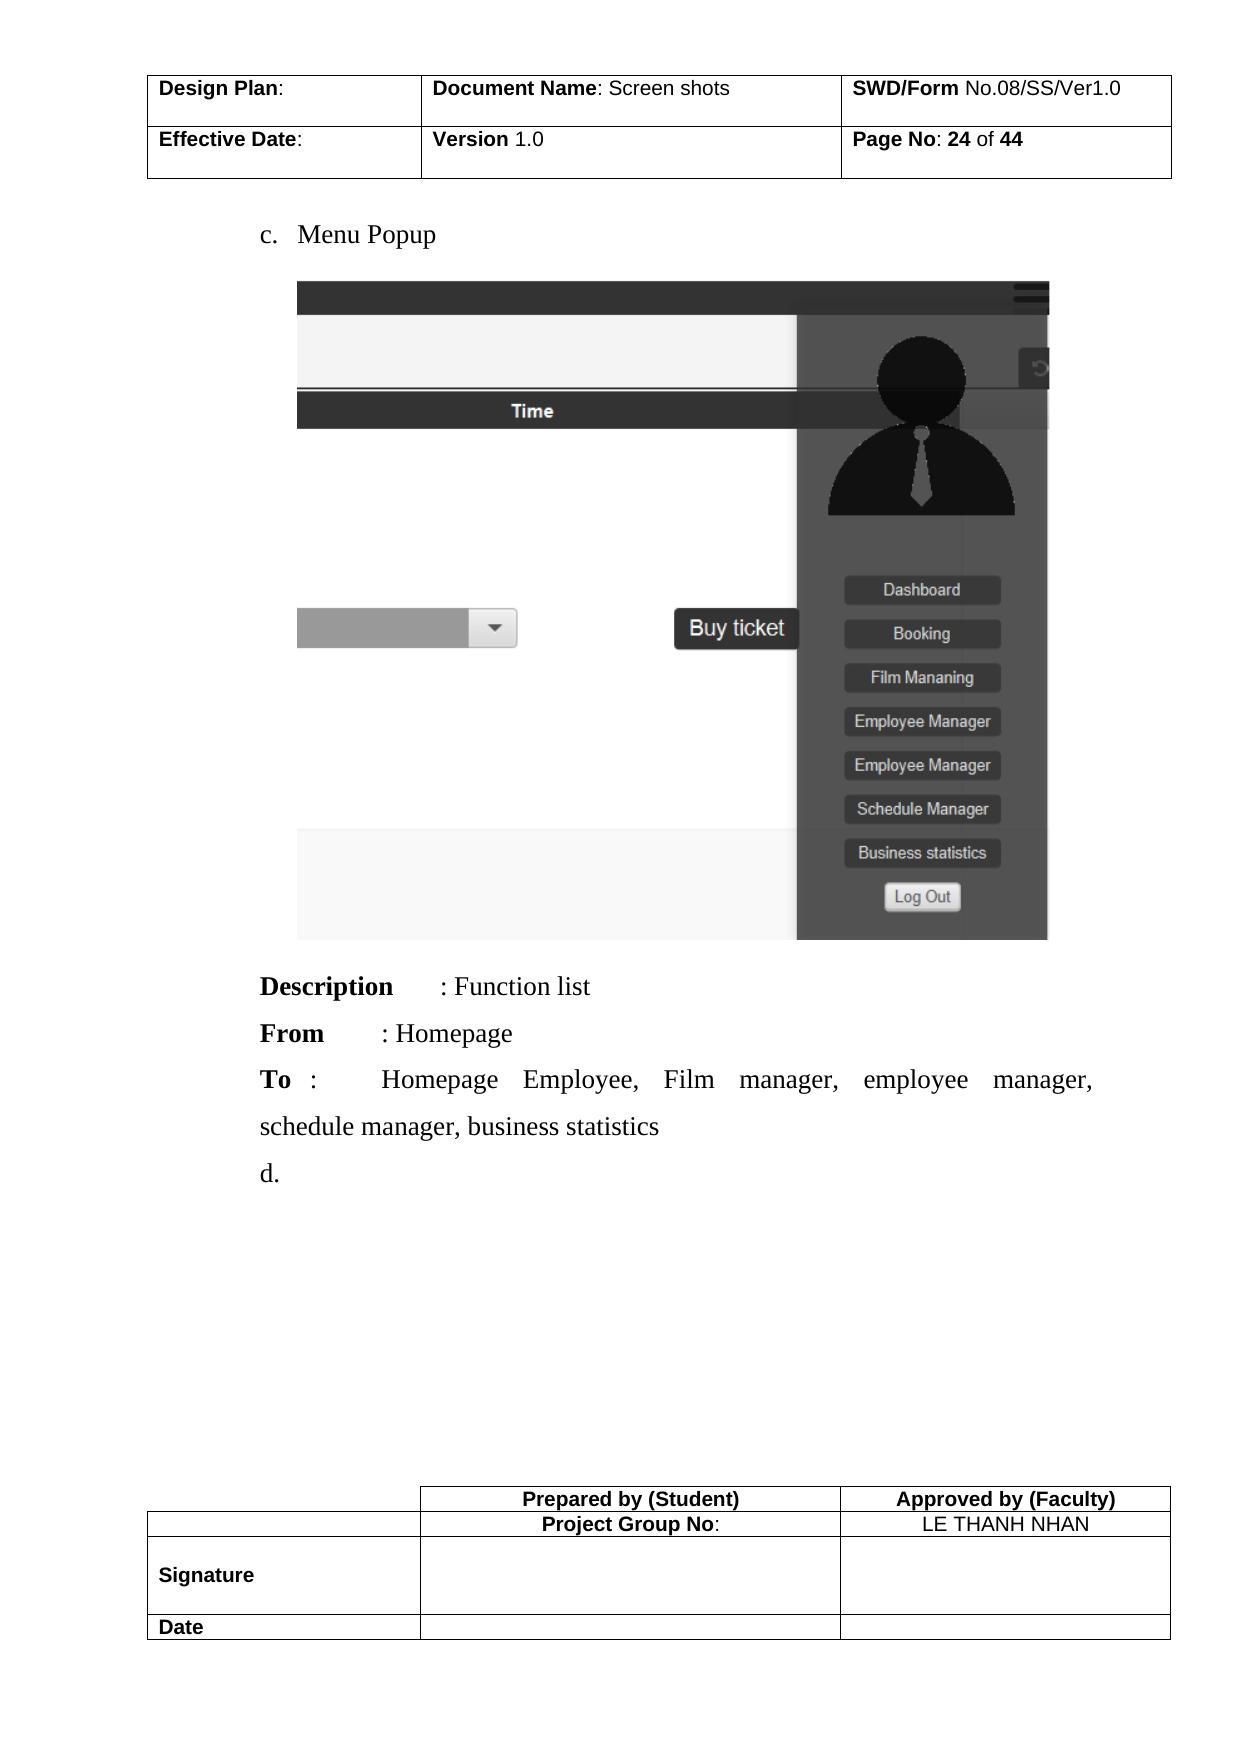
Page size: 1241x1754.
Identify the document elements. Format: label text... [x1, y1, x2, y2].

picture [297, 280, 1050, 940]
list From : Homepage [259, 1017, 1093, 1048]
list Menu Popup [259, 218, 1093, 249]
list Description : Function list [259, 970, 1093, 1001]
list To : Homepage Employee, Film manager, employee manager, schedule manager, business statistics [259, 1064, 1093, 1141]
